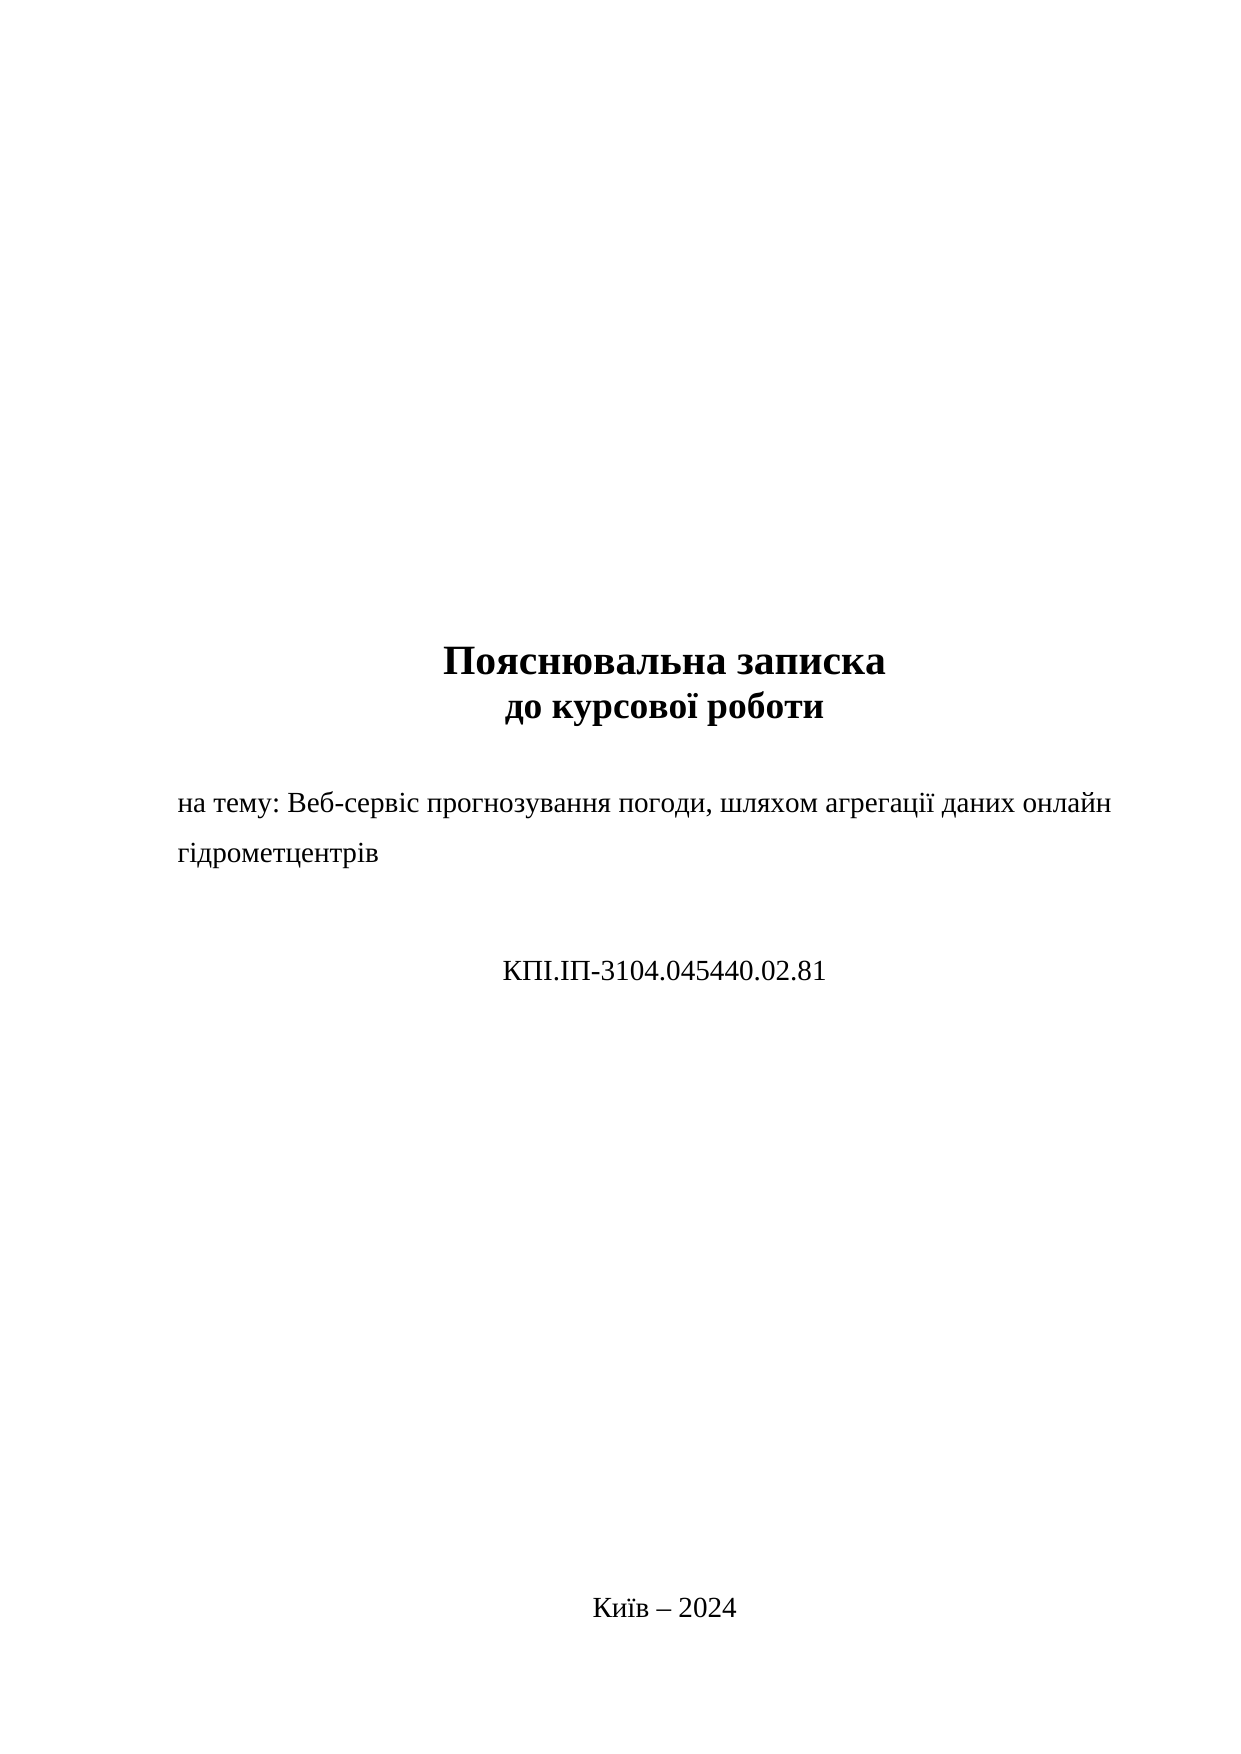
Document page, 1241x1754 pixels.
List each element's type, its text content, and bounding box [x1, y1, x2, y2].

text на тему: Веб-сервіс прогнозування погоди, шляхом агрегації даних онлайн гідрометцентрів [177, 785, 1152, 869]
text КПІ.ІП-3104.045440.02.81 [177, 953, 1152, 986]
text Пояснювальна записка до курсової роботи [177, 636, 1152, 727]
text Київ – 2024 [177, 1590, 1152, 1624]
